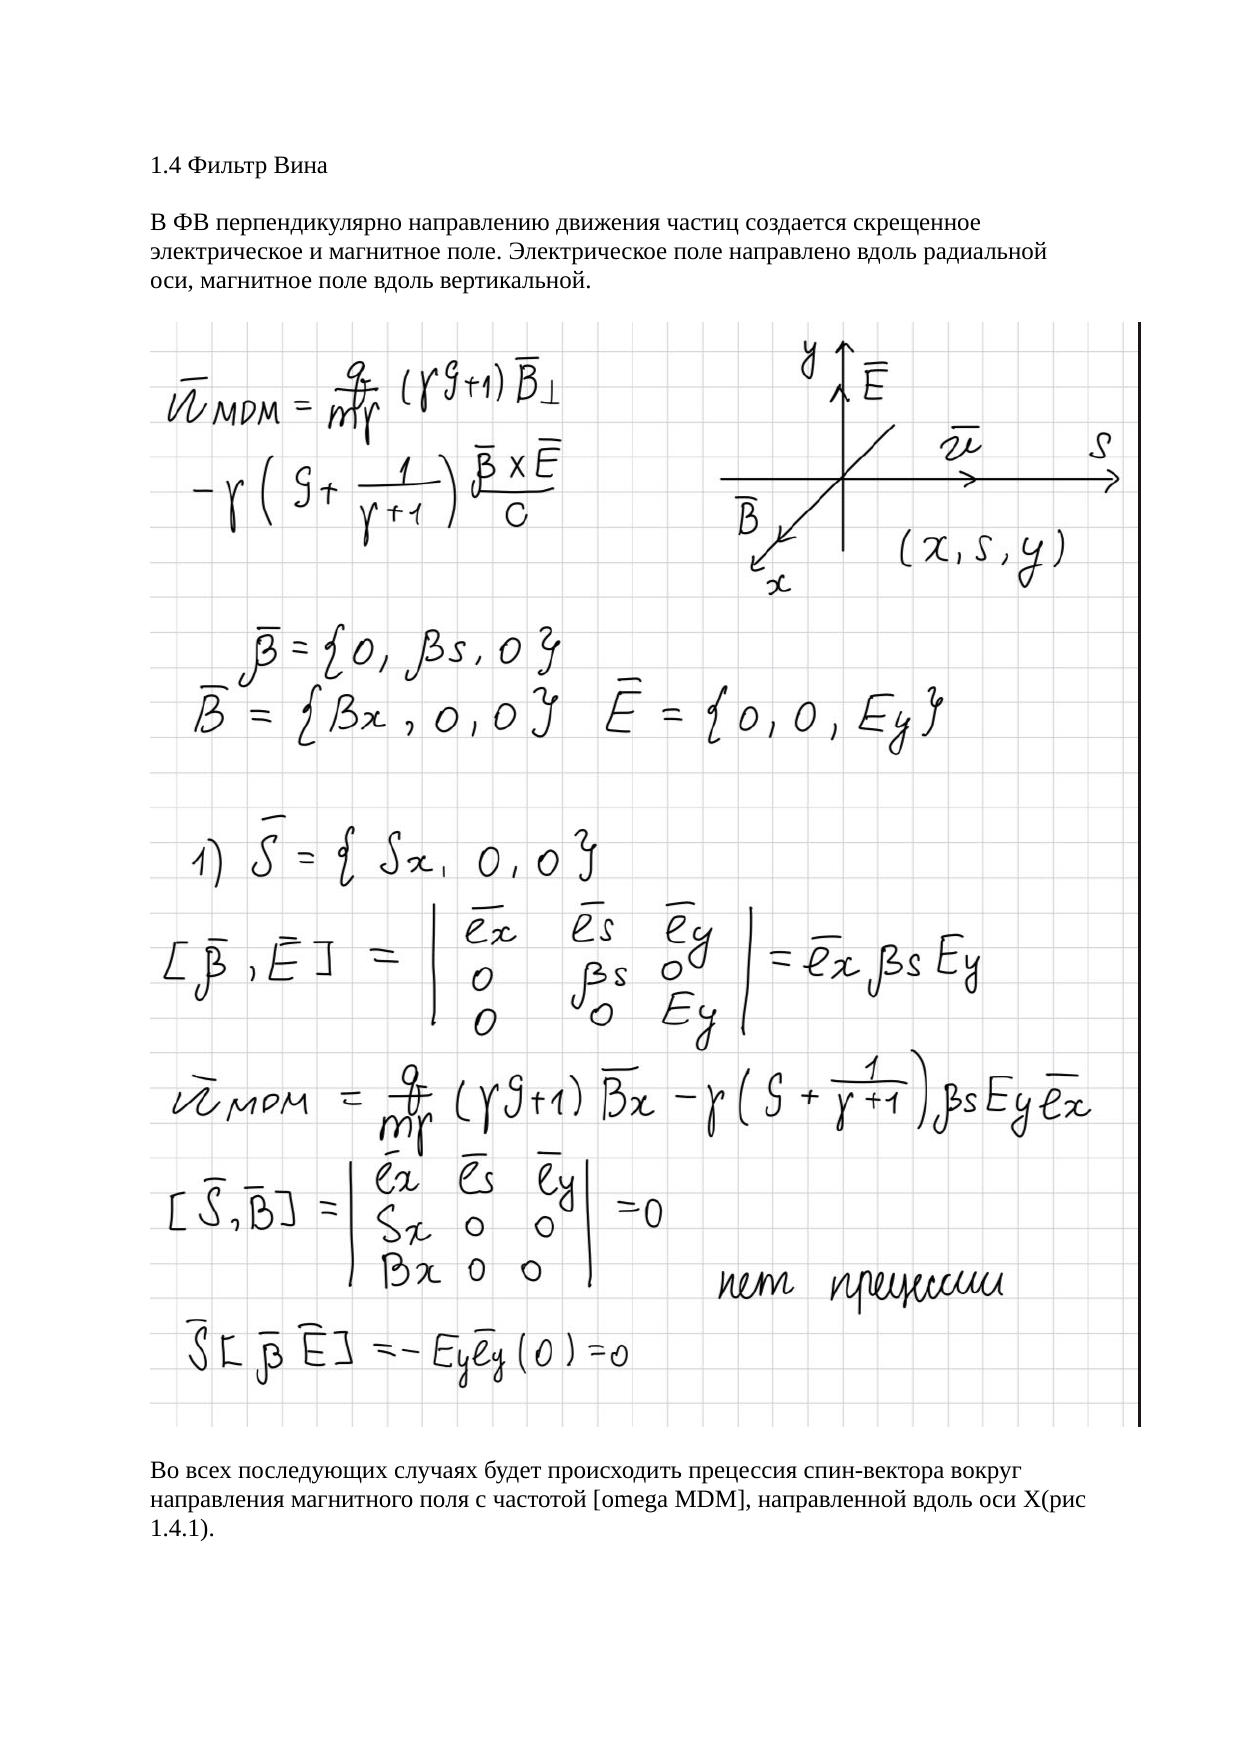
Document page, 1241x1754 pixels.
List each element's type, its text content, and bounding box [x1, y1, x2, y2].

text В ФВ перпендикулярно направлению движения частиц создается скрещенное электрическое и магнитное поле. Электрическое поле направлено вдоль радиальной оси, магнитное поле вдоль вертикальной. [150, 207, 1090, 294]
list Фильтр Вина [150, 150, 1090, 179]
picture [150, 322, 1141, 1427]
text Во всех последующих случаях будет происходить прецессия спин-вектора вокруг направления магнитного поля с частотой [omega MDM], направленной вдоль оси X(рис 1.4.1). [150, 1456, 1090, 1542]
